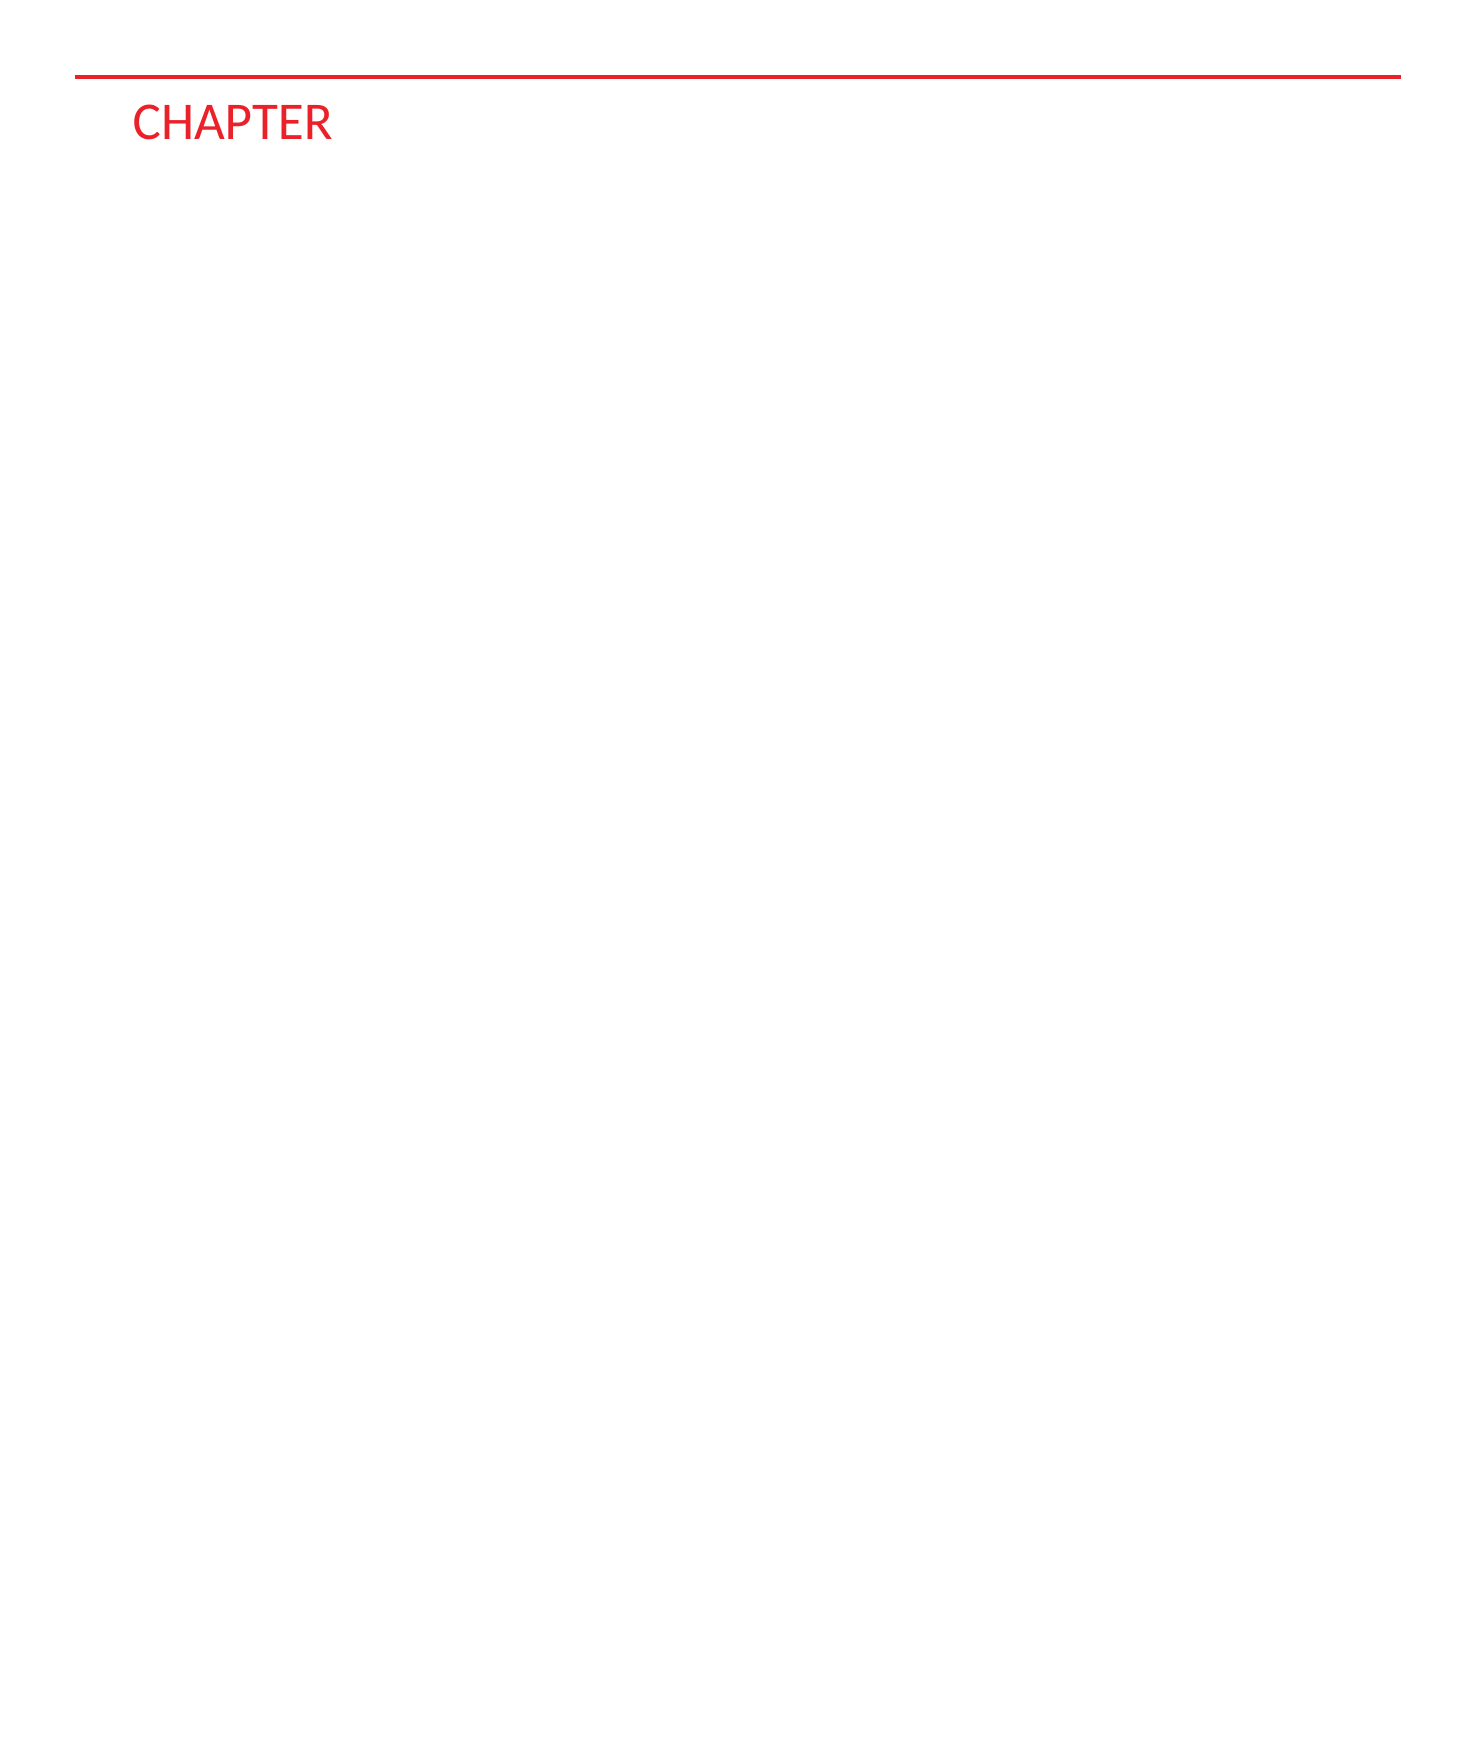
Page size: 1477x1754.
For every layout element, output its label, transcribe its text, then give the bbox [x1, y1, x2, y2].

text CHAPTER [132, 68, 1409, 153]
